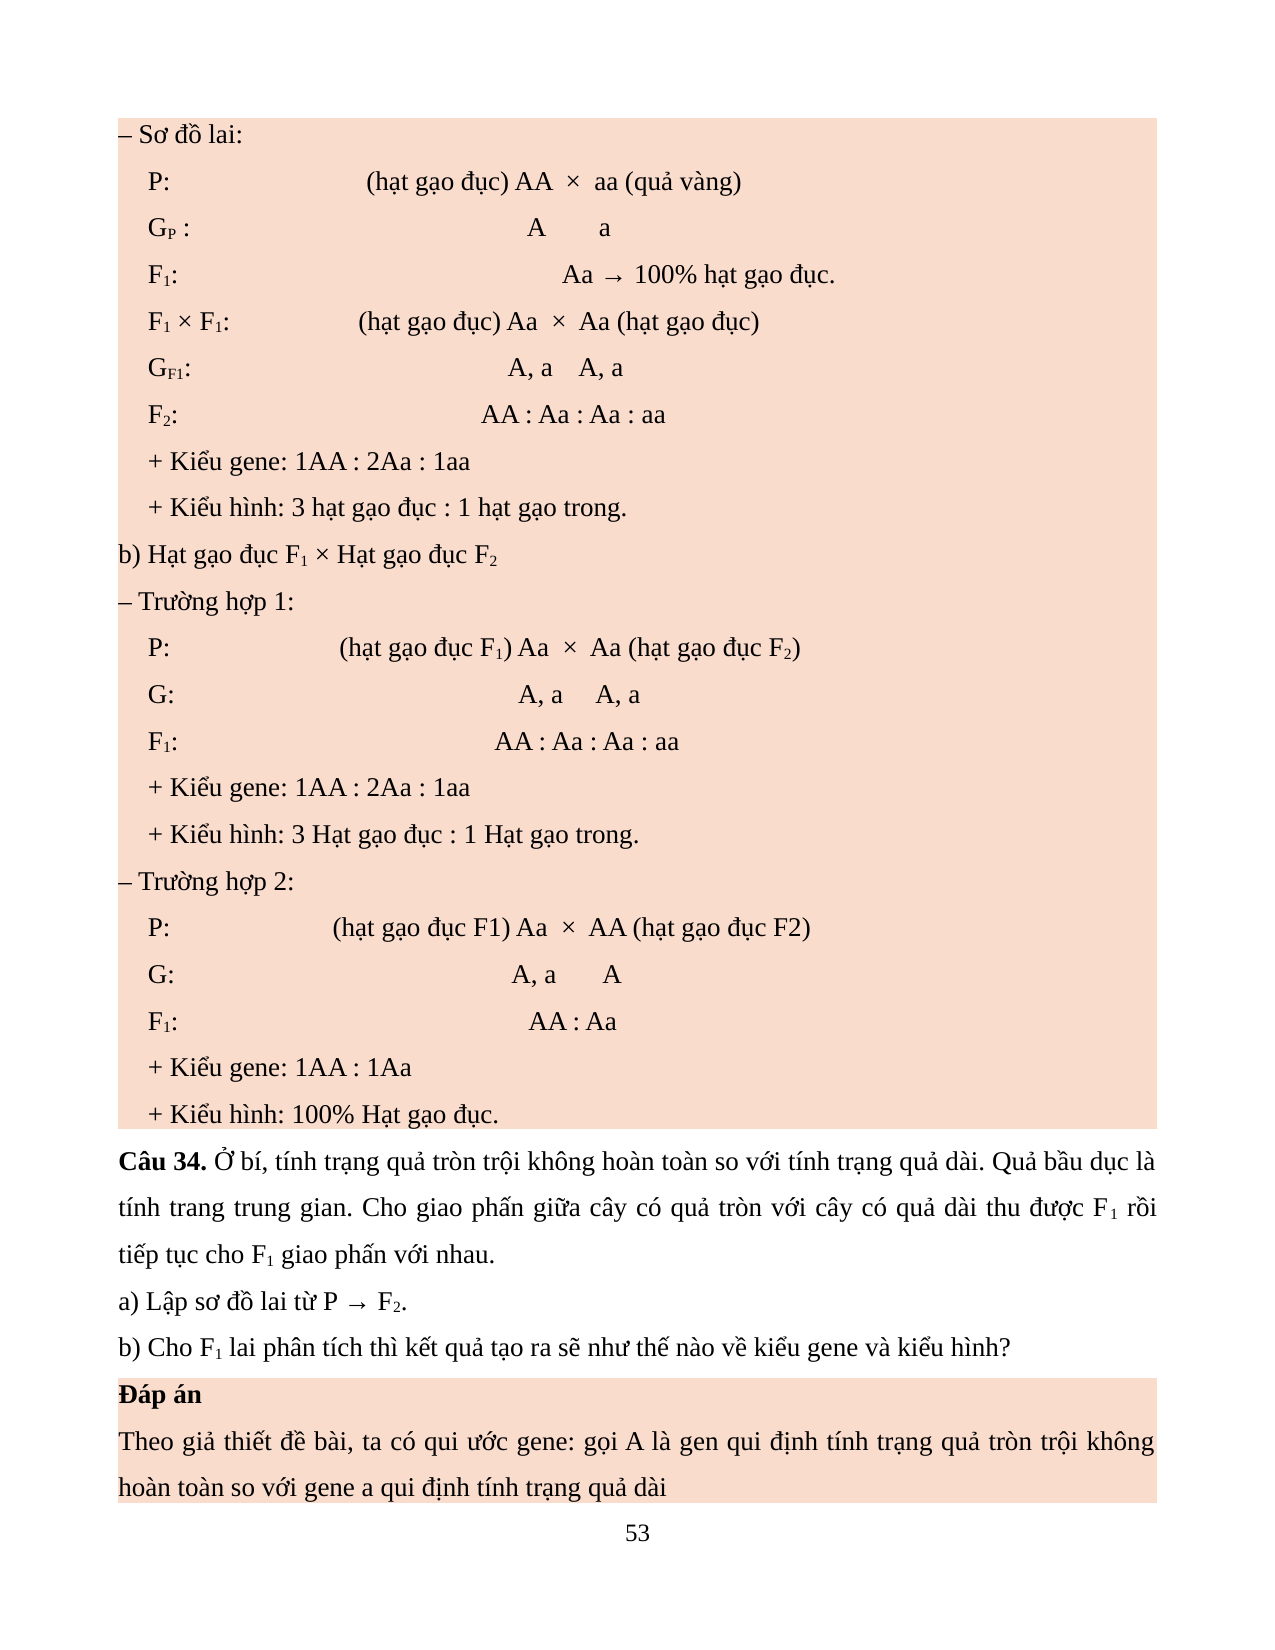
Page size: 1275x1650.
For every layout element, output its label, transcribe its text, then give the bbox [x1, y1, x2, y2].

text + Kiểu hình: 3 hạt gạo đục : 1 hạt gạo trong. [118, 491, 1157, 523]
text Đáp án [118, 1378, 1157, 1409]
text – Sơ đồ lai: [118, 118, 1157, 149]
text P: (hạt gạo đục F1) Aa × AA (hạt gạo đục F2) [118, 911, 1157, 943]
text + Kiểu gene: 1AA : 2Aa : 1aa [118, 771, 1157, 803]
text + Kiểu gene: 1AA : 1Aa [118, 1051, 1157, 1083]
text Theo giả thiết đề bài, ta có qui ước gene: gọi A là gen qui định tính trạng quả tròn trội không hoàn toàn so với gene a qui định tính trạng quả dài [118, 1425, 1157, 1503]
text G: A, a A [118, 958, 1157, 989]
text Câu 34. Ở bí, tính trạng quả tròn trội không hoàn toàn so với tính trạng quả dài. Quả bầu dục là tính trang trung gian. Cho giao phấn giữa cây có quả tròn với cây có quả dài thu được F1 rồi tiếp tục cho F1 giao phấn với nhau. [118, 1145, 1157, 1269]
text P: (hạt gạo đục F1) Aa × Aa (hạt gạo đục F2) [118, 631, 1157, 663]
text GP : A a [118, 211, 1157, 243]
text P: (hạt gạo đục) AA × aa (quả vàng) [118, 165, 1157, 196]
text G: A, a A, a [118, 678, 1157, 709]
text – Trường hợp 1: [118, 585, 1157, 616]
text F2: AA : Aa : Aa : aa [118, 398, 1157, 429]
text a) Lập sơ đồ lai từ P → F2. [118, 1285, 1157, 1316]
text b) Hạt gạo đục F1 × Hạt gạo đục F2 [118, 538, 1157, 569]
text b) Cho F1 lai phân tích thì kết quả tạo ra sẽ như thế nào về kiểu gene và kiểu hình? [118, 1331, 1157, 1363]
text + Kiểu gene: 1AA : 2Aa : 1aa [118, 445, 1157, 476]
text GF1: A, a A, a [118, 351, 1157, 383]
text + Kiểu hình: 100% Hạt gạo đục. [118, 1098, 1157, 1129]
text F1 × F1: (hạt gạo đục) Aa × Aa (hạt gạo đục) [118, 305, 1157, 336]
text F1: AA : Aa : Aa : aa [118, 725, 1157, 756]
text + Kiểu hình: 3 Hạt gạo đục : 1 Hạt gạo trong. [118, 818, 1157, 849]
text – Trường hợp 2: [118, 865, 1157, 896]
text F1: Aa → 100% hạt gạo đục. [118, 258, 1157, 289]
text F1: AA : Aa [118, 1005, 1157, 1036]
